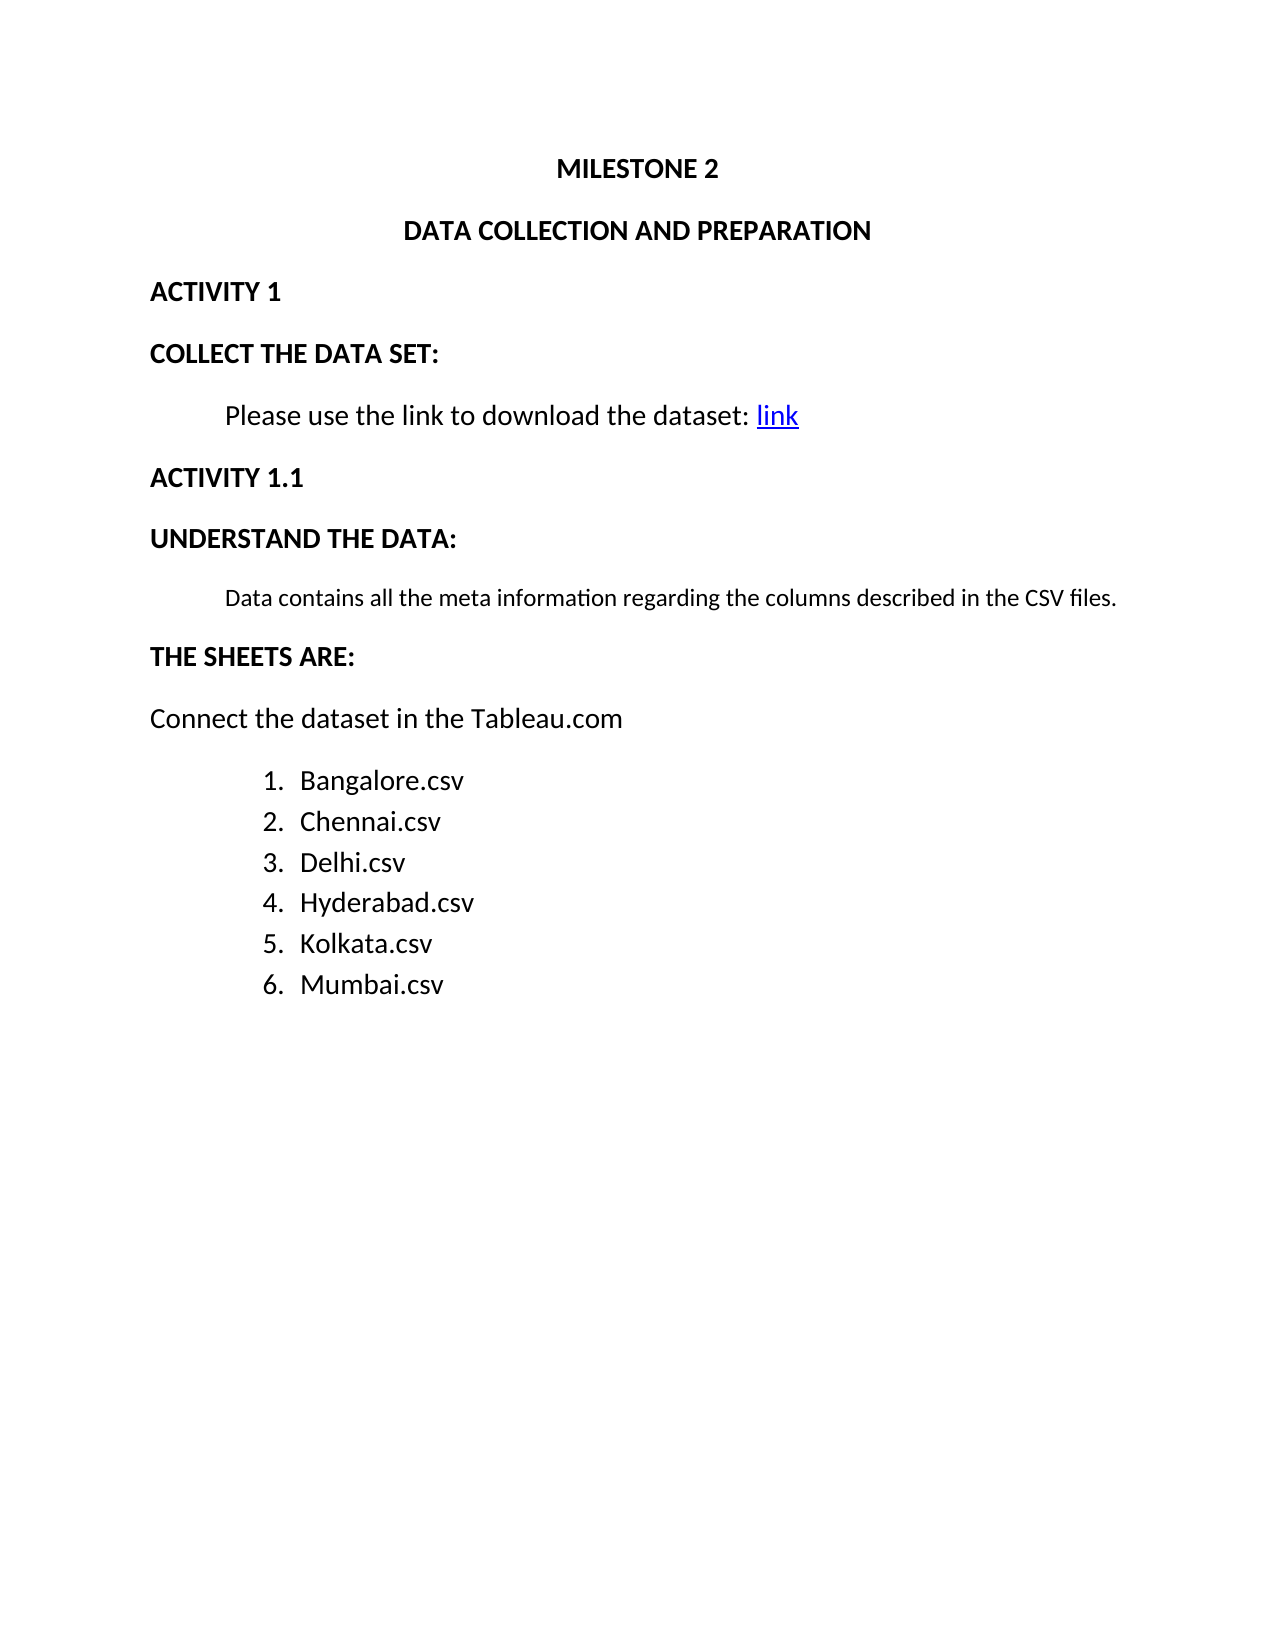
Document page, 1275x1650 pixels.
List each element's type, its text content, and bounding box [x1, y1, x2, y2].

text ACTIVITY 1.1 [150, 459, 1125, 494]
list Bangalore.csv [262, 762, 1125, 797]
text ACTIVITY 1 [150, 273, 1125, 309]
text Data contains all the meta information regarding the columns described in the CSV files. [150, 582, 1125, 613]
list Kolkata.csv [262, 926, 1125, 961]
text COLLECT THE DATA SET: [150, 335, 1125, 371]
text Connect the dataset in the Tableau.com [150, 700, 1125, 736]
text MILESTONE 2 [150, 150, 1125, 186]
text DATA COLLECTION AND PREPARATION [150, 212, 1125, 247]
list Delhi.csv [262, 844, 1125, 879]
text THE SHEETS ARE: [150, 638, 1125, 674]
list Mumbai.csv [262, 966, 1125, 1002]
text UNDERSTAND THE DATA: [150, 521, 1125, 556]
list Hyderabad.csv [262, 884, 1125, 920]
text Please use the link to download the dataset: link [150, 397, 1125, 433]
list Chennai.csv [262, 803, 1125, 838]
